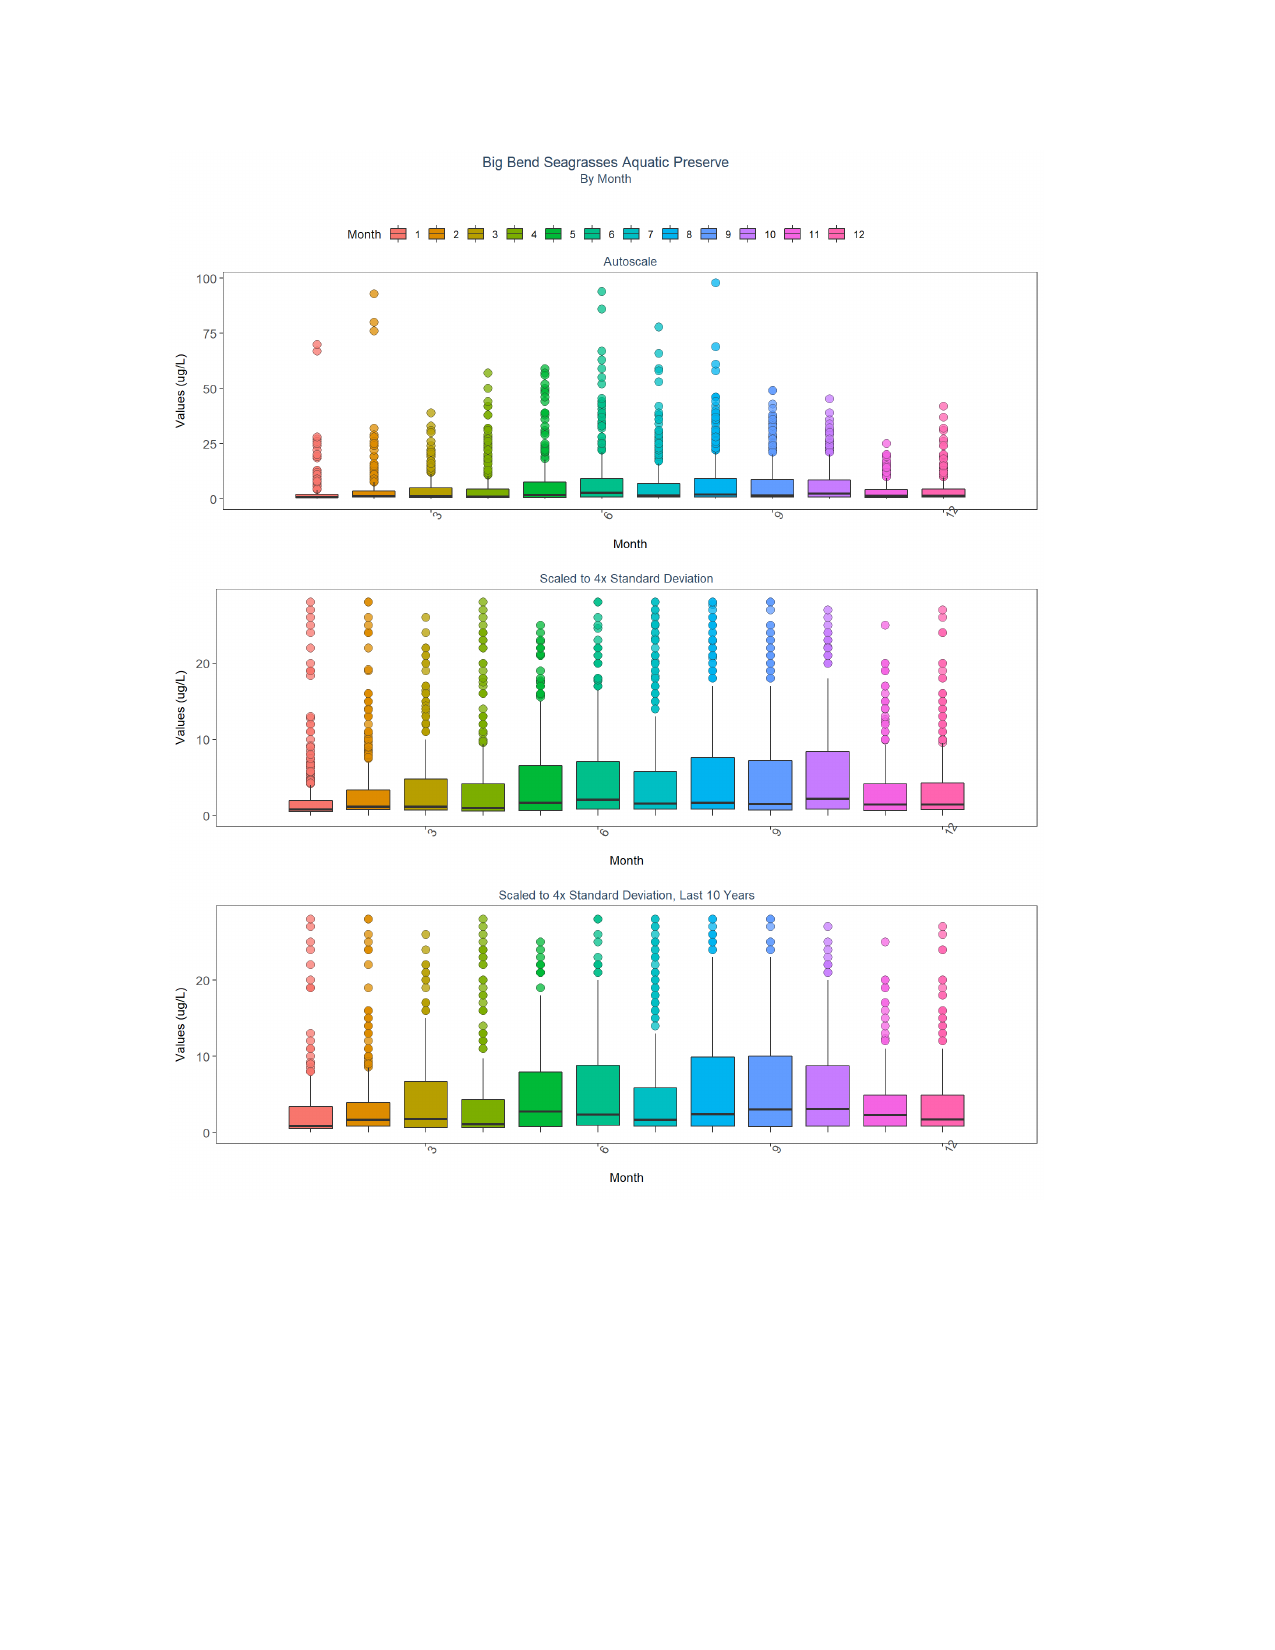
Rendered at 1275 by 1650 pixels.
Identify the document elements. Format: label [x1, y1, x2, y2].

picture [168, 150, 1044, 1200]
